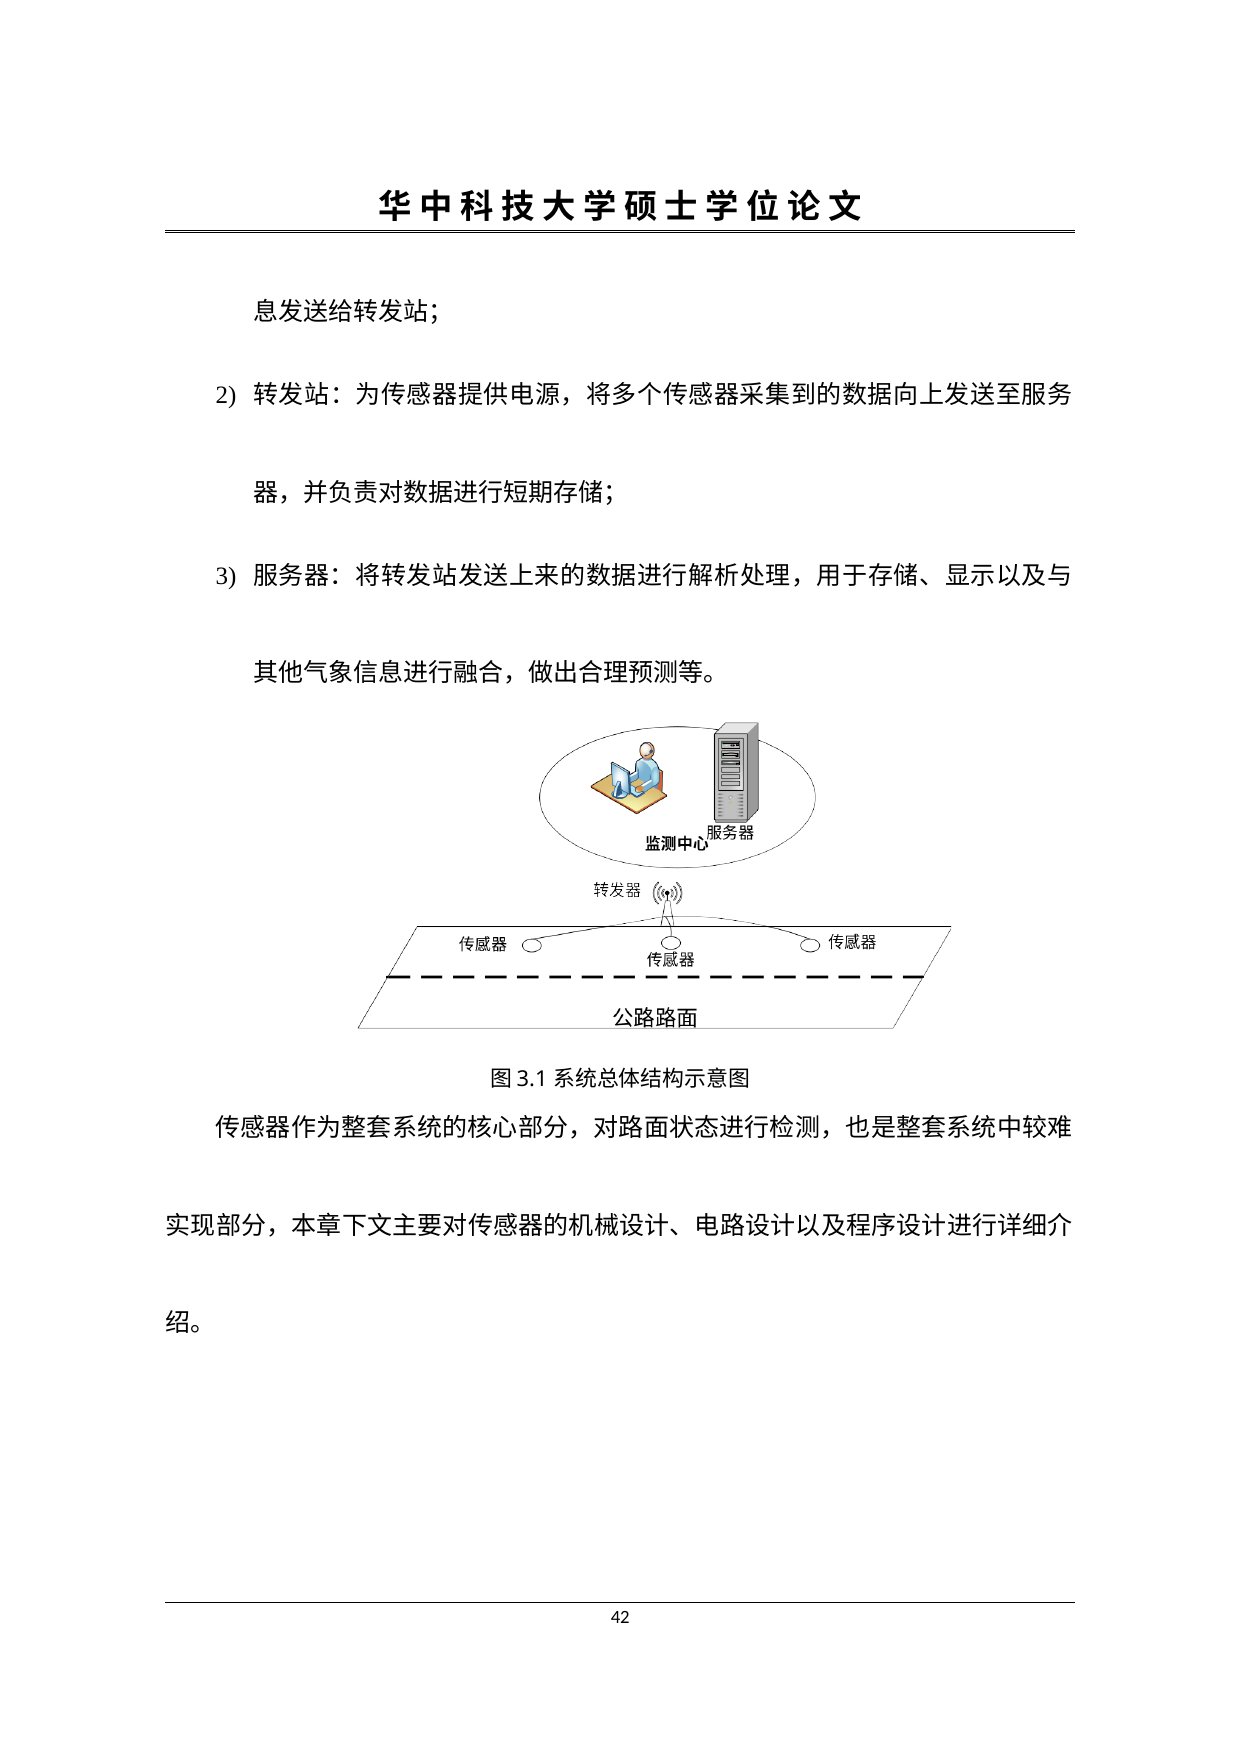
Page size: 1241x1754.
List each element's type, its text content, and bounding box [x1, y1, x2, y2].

text 图3.1 系统总体结构示意图 [165, 1061, 1075, 1093]
list 服务器：将转发站发送上来的数据进行解析处理，用于存储、显示以及与其他气象信息进行融合，做出合理预测等。 [215, 541, 1075, 703]
list 转发站：为传感器提供电源，将多个传感器采集到的数据向上发送至服务器，并负责对数据进行短期存储； [215, 360, 1075, 523]
text 传感器作为整套系统的核心部分，对路面状态进行检测，也是整套系统中较难实现部分，本章下文主要对传感器的机械设计、电路设计以及程序设计进行详细介绍。 [165, 1093, 1075, 1353]
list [215, 277, 1075, 342]
